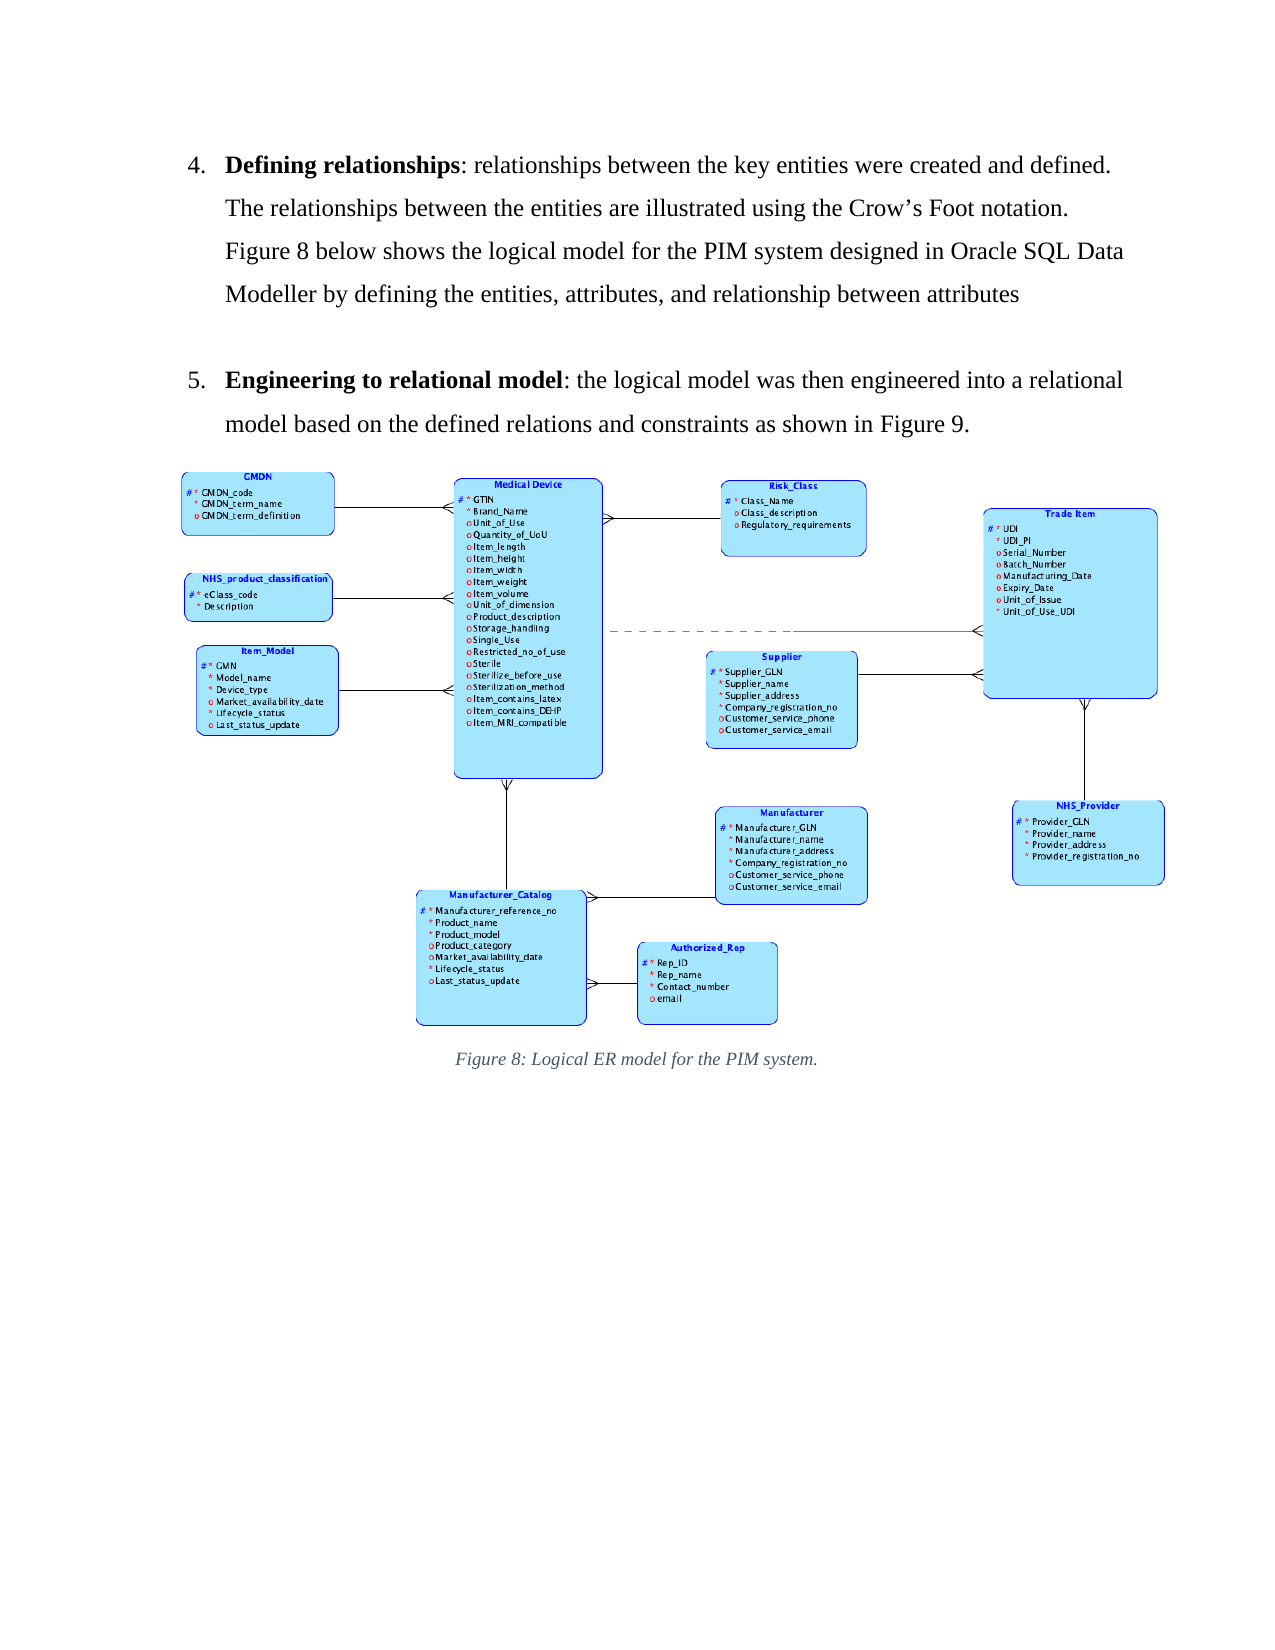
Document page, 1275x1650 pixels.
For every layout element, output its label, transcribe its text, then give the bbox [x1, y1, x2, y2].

picture [150, 451, 1173, 1034]
list Engineering to relational model: the logical model was then engineered into a relational model based on the defined relations and constraints as shown in Figure 9. [187, 366, 1125, 437]
text Figure 8: Logical ER model for the PIM system. [150, 1047, 1125, 1069]
list Defining relationships: relationships between the key entities were created and defined. The relationships between the entities are illustrated using the Crow’s Foot notation. Figure 8 below shows the logical model for the PIM system designed in Oracle SQL Data Modeller by defining the entities, attributes, and relationship between attributes [187, 150, 1125, 308]
